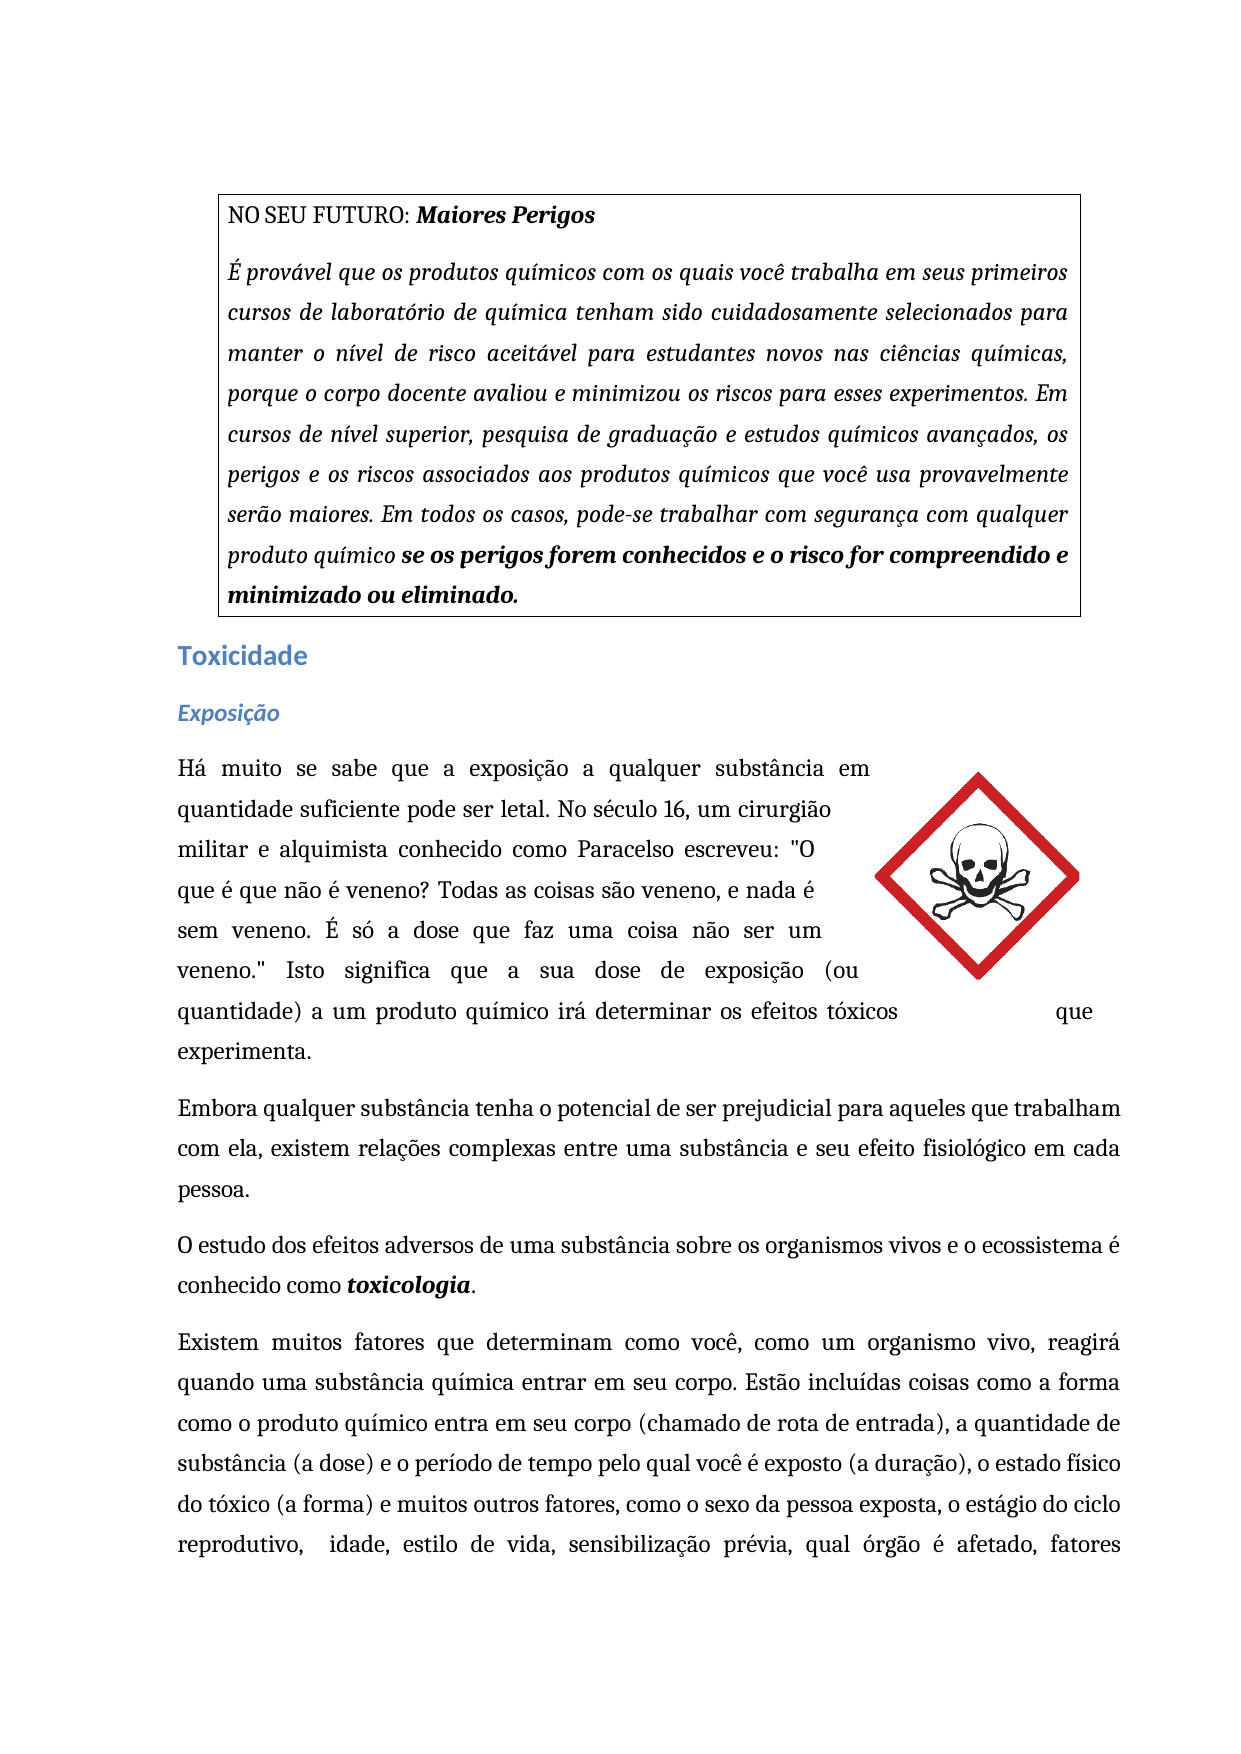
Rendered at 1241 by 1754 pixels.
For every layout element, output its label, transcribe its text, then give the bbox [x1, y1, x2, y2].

text NO SEU FUTURO: Maiores Perigos [219, 195, 1080, 234]
picture [873, 771, 1079, 978]
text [177, 1323, 1122, 1563]
subtitle Exposição [177, 693, 1122, 731]
text Embora qualquer substância tenha o potencial de ser prejudicial para aqueles que trabalham com ela, existem relações complexas entre uma substância e seu efeito fisiológico em cada pessoa. [177, 1089, 1122, 1208]
text O estudo dos efeitos adversos de uma substância sobre os organismos vivos e o ecossistema é conhecido como toxicologia. [177, 1227, 1122, 1304]
text É provável que os produtos químicos com os quais você trabalha em seus primeiros cursos de laboratório de química tenham sido cuidadosamente selecionados para manter o nível de risco aceitável para estudantes novos nas ciências químicas, porque o corpo docente avaliou e minimizou os riscos para esses experimentos. Em cursos de nível superior, pesquisa de graduação e estudos químicos avançados, os perigos e os riscos associados aos produtos químicos que você usa provavelmente serão maiores. Em todos os casos, pode-se trabalhar com segurança com qualquer produto químico se os perigos forem conhecidos e o risco for compreendido e minimizado ou eliminado. [219, 250, 1080, 616]
subtitle Toxicidade [177, 636, 1122, 674]
text Há muito se sabe que a exposição a qualquer substância em quantidade suficiente pode ser letal. No século 16, um cirurgião militar e alquimista conhecido como Paracelso escreveu: "O que é que não é veneno? Todas as coisas são veneno, e nada é sem veneno. É só a dose que faz uma coisa não ser um veneno." Isto significa que a sua dose de exposição (ou quantidade) a um produto químico irá determinar os efeitos tóxicos que experimenta. [177, 750, 1122, 1070]
